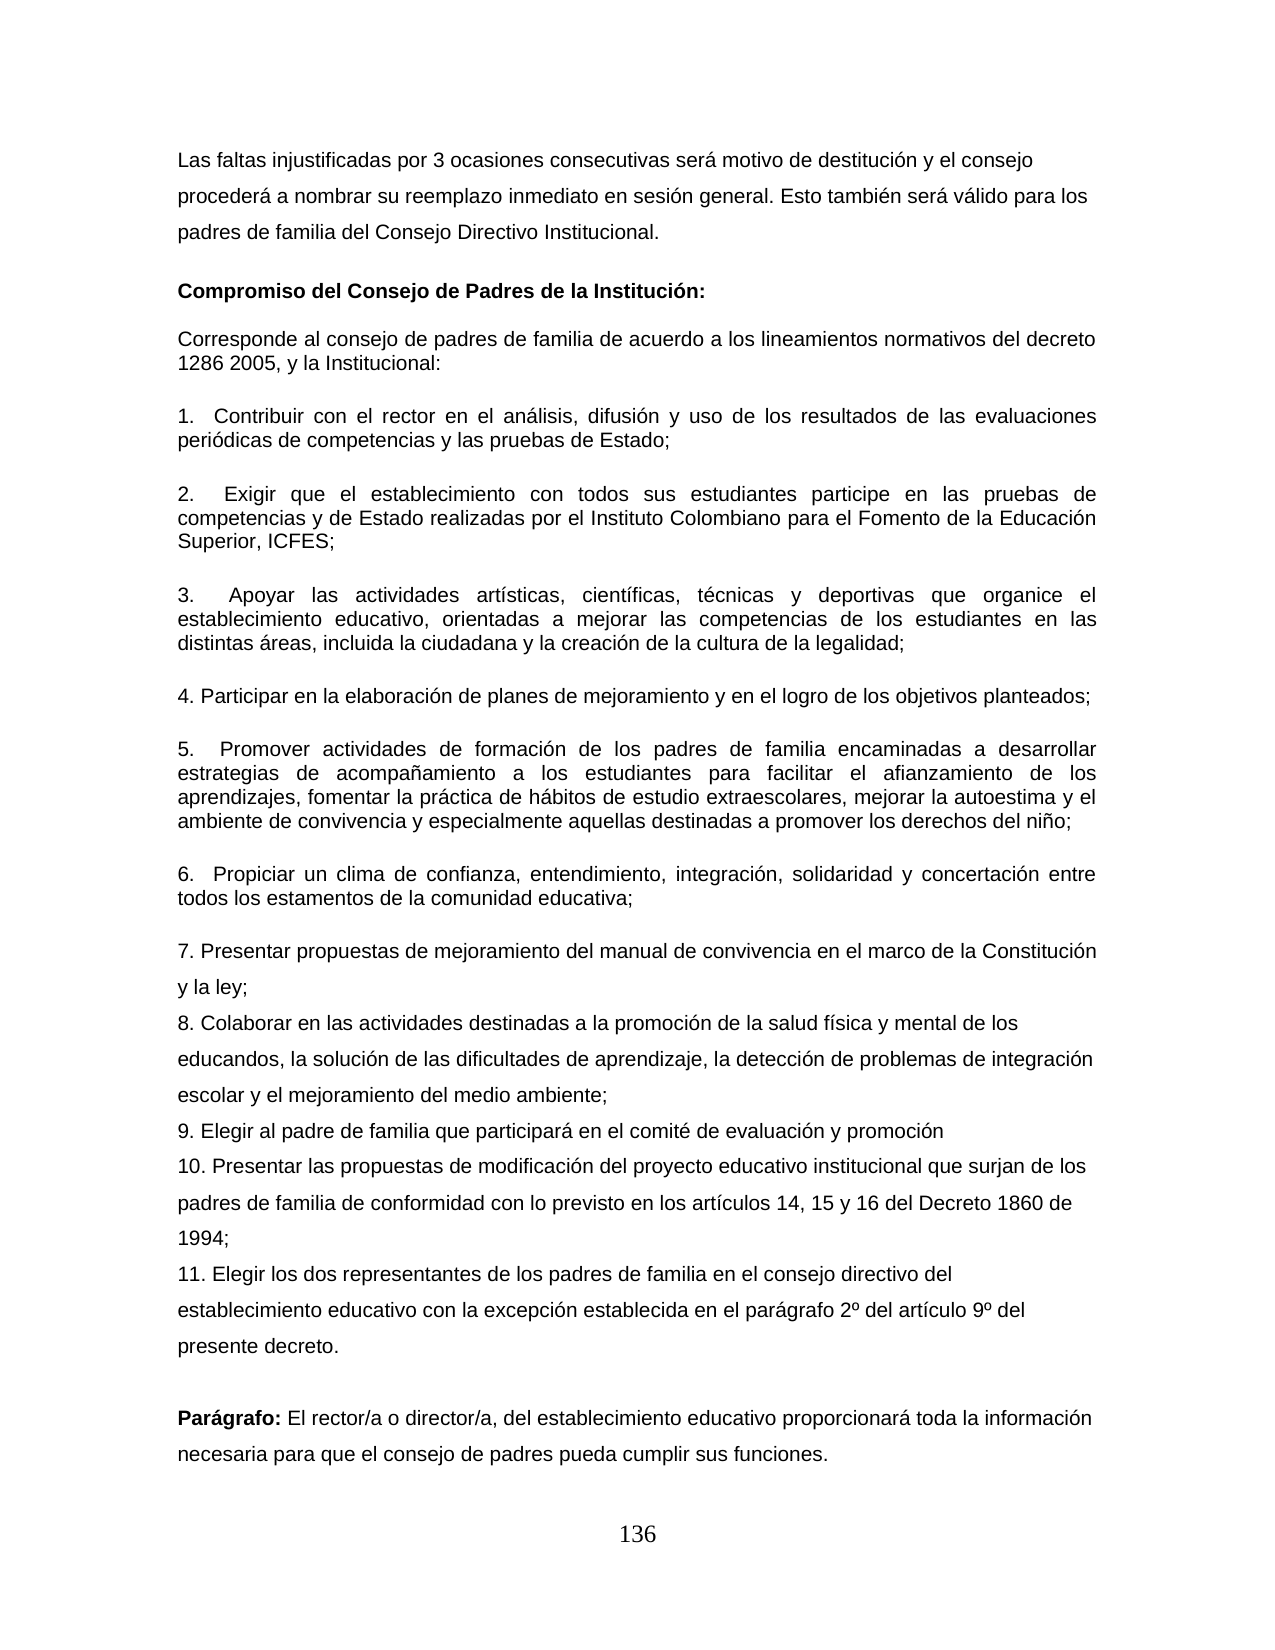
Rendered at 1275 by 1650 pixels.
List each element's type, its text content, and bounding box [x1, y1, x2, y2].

text 1. Contribuir con el rector en el análisis, difusión y uso de los resultados de las evaluaciones periódicas de competencias y las pruebas de Estado; [177, 404, 1098, 452]
text Las faltas injustificadas por 3 ocasiones consecutivas será motivo de destitución y el consejo procederá a nombrar su reemplazo inmediato en sesión general. Esto también será válido para los padres de familia del Consejo Directivo Institucional. [177, 148, 1098, 243]
text 8. Colaborar en las actividades destinadas a la promoción de la salud física y mental de los educandos, la solución de las dificultades de aprendizaje, la detección de problemas de integración escolar y el mejoramiento del medio ambiente; [177, 1011, 1098, 1106]
text 11. Elegir los dos representantes de los padres de familia en el consejo directivo del establecimiento educativo con la excepción establecida en el parágrafo 2º del artículo 9º del presente decreto. [177, 1262, 1098, 1358]
text 9. Elegir al padre de familia que participará en el comité de evaluación y promoción [177, 1118, 1098, 1142]
text 3. Apoyar las actividades artísticas, científicas, técnicas y deportivas que organice el establecimiento educativo, orientadas a mejorar las competencias de los estudiantes en las distintas áreas, incluida la ciudadana y la creación de la cultura de la legalidad; [177, 582, 1098, 654]
text 6. Propiciar un clima de confianza, entendimiento, integración, solidaridad y concertación entre todos los estamentos de la comunidad educativa; [177, 862, 1098, 909]
text 5. Promover actividades de formación de los padres de familia encaminadas a desarrollar estrategias de acompañamiento a los estudiantes para facilitar el afianzamiento de los aprendizajes, fomentar la práctica de hábitos de estudio extraescolares, mejorar la autoestima y el ambiente de convivencia y especialmente aquellas destinadas a promover los derechos del niño; [177, 737, 1098, 832]
text 10. Presentar las propuestas de modificación del proyecto educativo institucional que surjan de los padres de familia de conformidad con lo previsto en los artículos 14, 15 y 16 del Decreto 1860 de 1994; [177, 1154, 1098, 1250]
text Parágrafo: El rector/a o director/a, del establecimiento educativo proporcionará toda la información necesaria para que el consejo de padres pueda cumplir sus funciones. [177, 1406, 1098, 1466]
text 4. Participar en la elaboración de planes de mejoramiento y en el logro de los objetivos planteados; [177, 683, 1098, 707]
text 2. Exigir que el establecimiento con todos sus estudiantes participe en las pruebas de competencias y de Estado realizadas por el Instituto Colombiano para el Fomento de la Educación Superior, ICFES; [177, 481, 1098, 553]
text 7. Presentar propuestas de mejoramiento del manual de convivencia en el marco de la Constitución y la ley; [177, 939, 1098, 999]
text Compromiso del Consejo de Padres de la Institución: [177, 279, 1098, 303]
text Corresponde al consejo de padres de familia de acuerdo a los lineamientos normativos del decreto 1286 2005, y la Institucional: [177, 327, 1098, 375]
